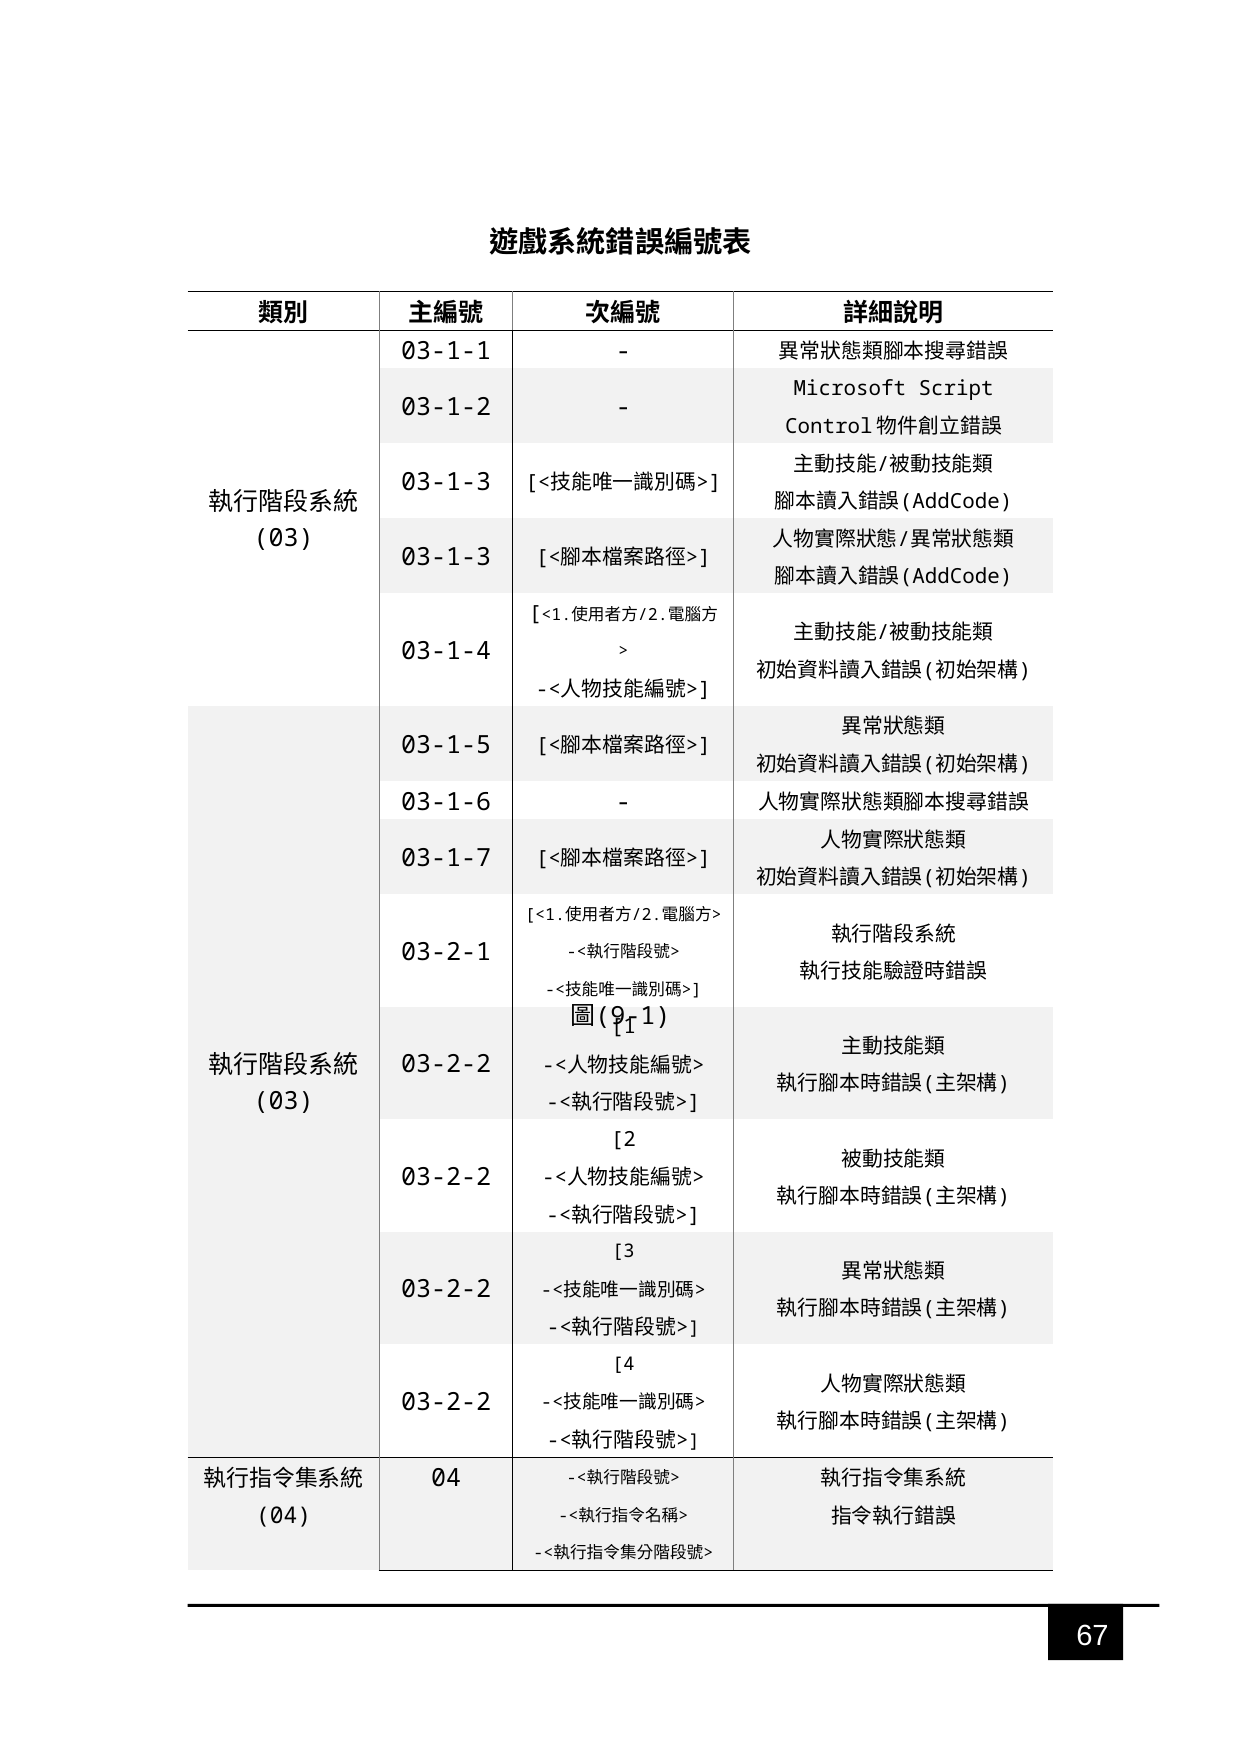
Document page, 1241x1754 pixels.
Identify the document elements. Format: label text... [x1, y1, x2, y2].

table_cell [<1.使用者方/2.電腦方> -<執行階段號> -<技能唯一識別碼>] [513, 894, 733, 1007]
table_cell -<執行階段號> -<執行指令名稱> -<執行指令集分階段號> [513, 1458, 733, 1570]
table_cell 異常狀態類腳本搜尋錯誤 [734, 331, 1053, 368]
table_cell 主動技能/被動技能類 腳本讀入錯誤(AddCode) [734, 443, 1053, 518]
table_cell 03-1-7 [380, 819, 512, 894]
table_cell 人物實際狀態類 執行腳本時錯誤(主架構) [734, 1344, 1053, 1457]
table_cell 04 [380, 1458, 512, 1570]
table_cell Microsoft Script Control物件創立錯誤 [734, 368, 1053, 443]
table_cell 03-2-2 [380, 1344, 512, 1457]
table_cell 執行階段系統 執行技能驗證時錯誤 [734, 894, 1053, 1007]
table_cell 03-2-2 [380, 1232, 512, 1344]
table_cell 03-2-2 [380, 1119, 512, 1232]
table_cell 03-1-4 [380, 593, 512, 706]
table_cell [<技能唯一識別碼>] [513, 443, 733, 518]
table_cell 異常狀態類 執行腳本時錯誤(主架構) [734, 1232, 1053, 1344]
table_cell - [513, 331, 733, 368]
table_cell [<1.使用者方/2.電腦方> -<人物技能編號>] [513, 593, 733, 706]
table_cell 異常狀態類 初始資料讀入錯誤(初始架構) [734, 706, 1053, 781]
table_cell 人物實際狀態類 初始資料讀入錯誤(初始架構) [734, 819, 1053, 894]
table_cell 03-1-3 [380, 443, 512, 518]
table_cell 人物實際狀態類腳本搜尋錯誤 [734, 781, 1053, 819]
table_cell [3 -<技能唯一識別碼> -<執行階段號>] [513, 1232, 733, 1344]
table_cell 03-1-6 [380, 781, 512, 819]
table_cell 03-1-3 [380, 518, 512, 593]
table_cell [4 -<技能唯一識別碼> -<執行階段號>] [513, 1344, 733, 1457]
table_cell 03-1-5 [380, 706, 512, 781]
table_cell 執行指令集系統 指令執行錯誤 [734, 1458, 1053, 1570]
table_cell 詳細說明 [734, 292, 1053, 330]
table_cell 被動技能類 執行腳本時錯誤(主架構) [734, 1119, 1053, 1232]
table_cell - [513, 368, 733, 443]
table_cell 執行指令集系統 (04) [188, 1458, 379, 1570]
table_cell 主編號 [380, 292, 512, 330]
table_header 遊戲系統錯誤編號表 [188, 202, 1053, 291]
table_cell 人物實際狀態/異常狀態類 腳本讀入錯誤(AddCode) [734, 518, 1053, 593]
table_cell [<腳本檔案路徑>] [513, 819, 733, 894]
table_cell 執行階段系統 (03) [188, 331, 379, 706]
table_cell 主動技能類 執行腳本時錯誤(主架構) [734, 1007, 1053, 1119]
table_cell 執行階段系統 (03) [188, 706, 379, 1457]
table_cell 次編號 [513, 292, 733, 330]
table_cell 類別 [188, 292, 379, 330]
table_cell 03-2-1 [380, 894, 512, 1007]
table_cell [<腳本檔案路徑>] [513, 706, 733, 781]
table_cell - [513, 781, 733, 819]
table_cell 主動技能/被動技能類 初始資料讀入錯誤(初始架構) [734, 593, 1053, 706]
table_cell 03-2-2 [380, 1007, 512, 1119]
table_cell [2 -<人物技能編號> -<執行階段號>] [513, 1119, 733, 1232]
table_cell [1 -<人物技能編號> -<執行階段號>] [513, 1007, 733, 1119]
table_cell [<腳本檔案路徑>] [513, 518, 733, 593]
table_cell 03-1-1 [380, 331, 512, 368]
table_cell 03-1-2 [380, 368, 512, 443]
